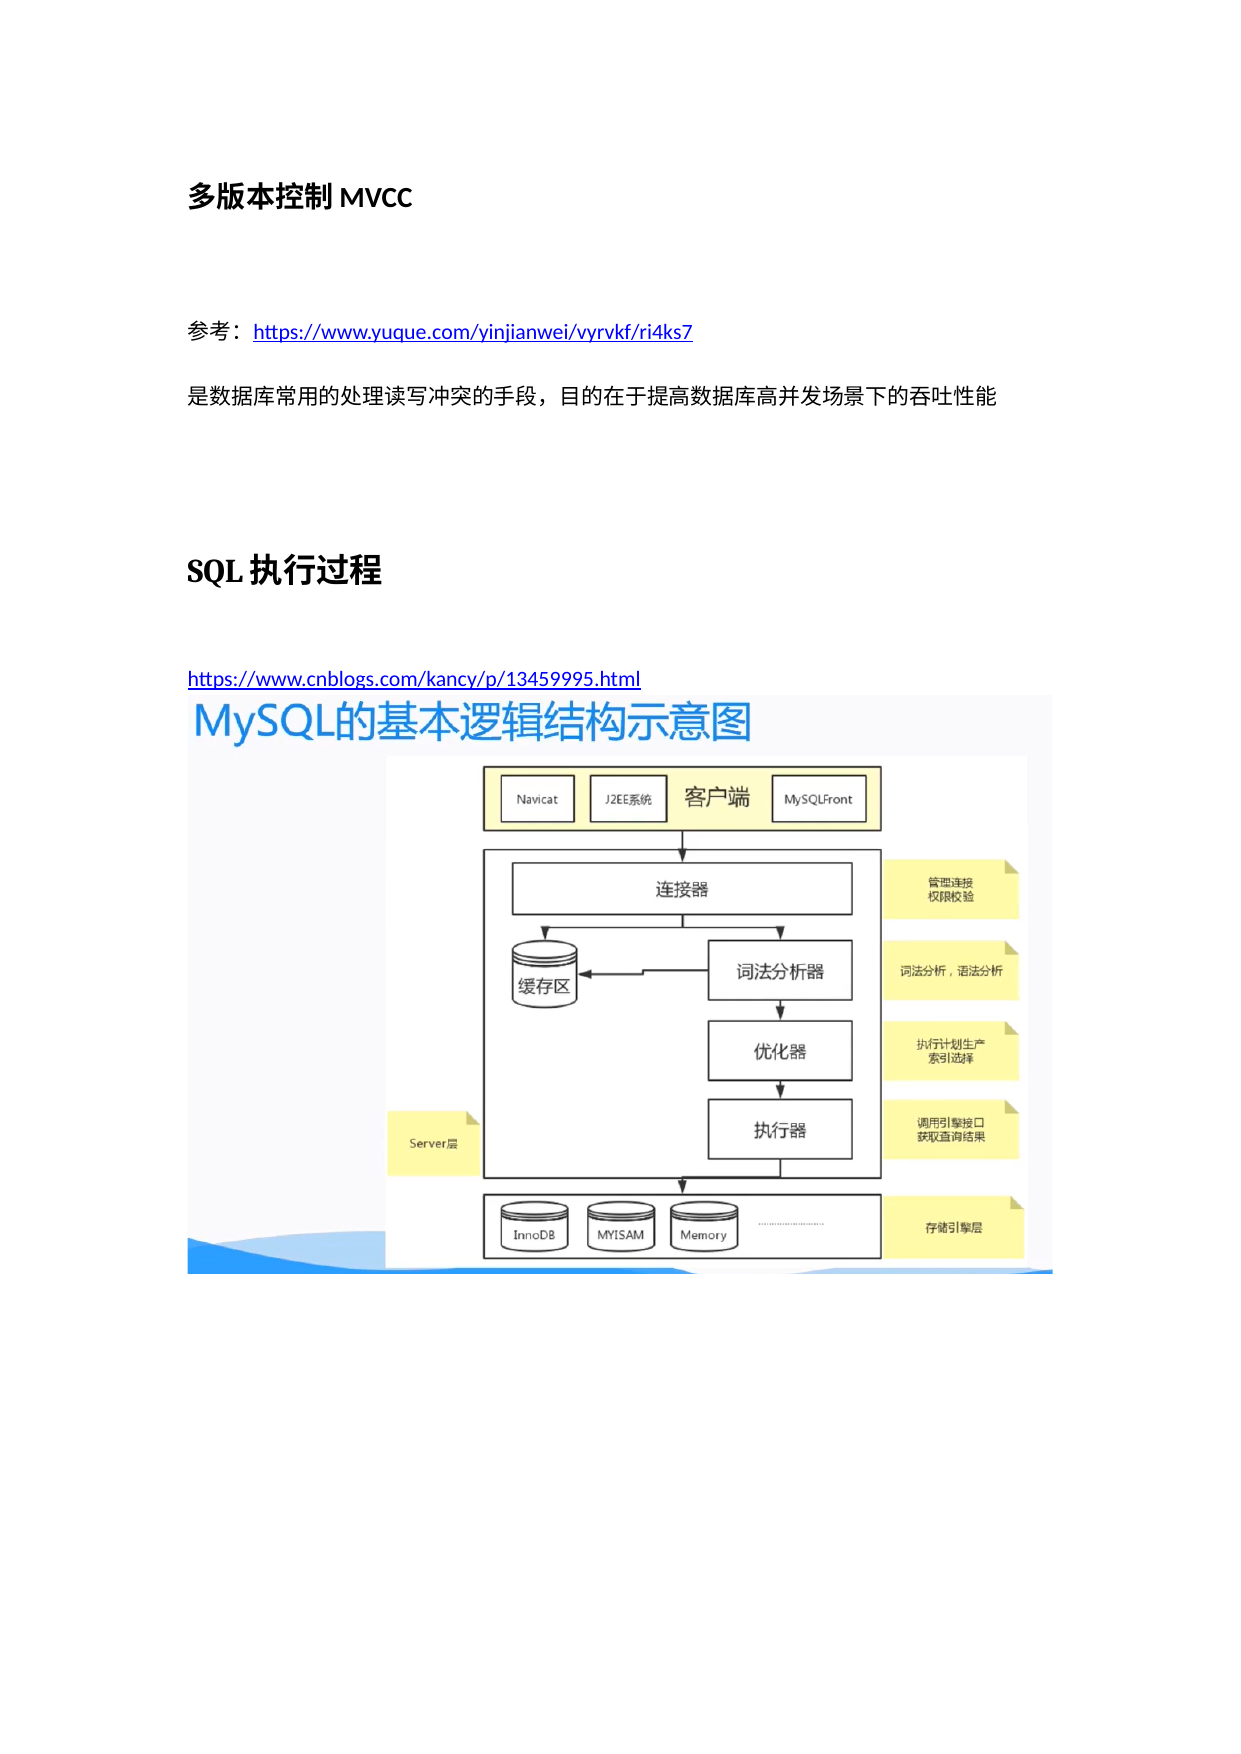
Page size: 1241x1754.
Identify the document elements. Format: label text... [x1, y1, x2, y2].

text https://www.cnblogs.com/kancy/p/13459995.html [187, 663, 1053, 695]
subtitle SQL执行过程 [187, 535, 1053, 600]
picture [187, 695, 1053, 1274]
subtitle 多版本控制MVCC [187, 162, 1053, 227]
text 是数据库常用的处理读写冲突的手段，目的在于提高数据库高并发场景下的吞吐性能 [187, 378, 1053, 411]
text 参考：https://www.yuque.com/yinjianwei/vyrvkf/ri4ks7 [187, 281, 1053, 346]
